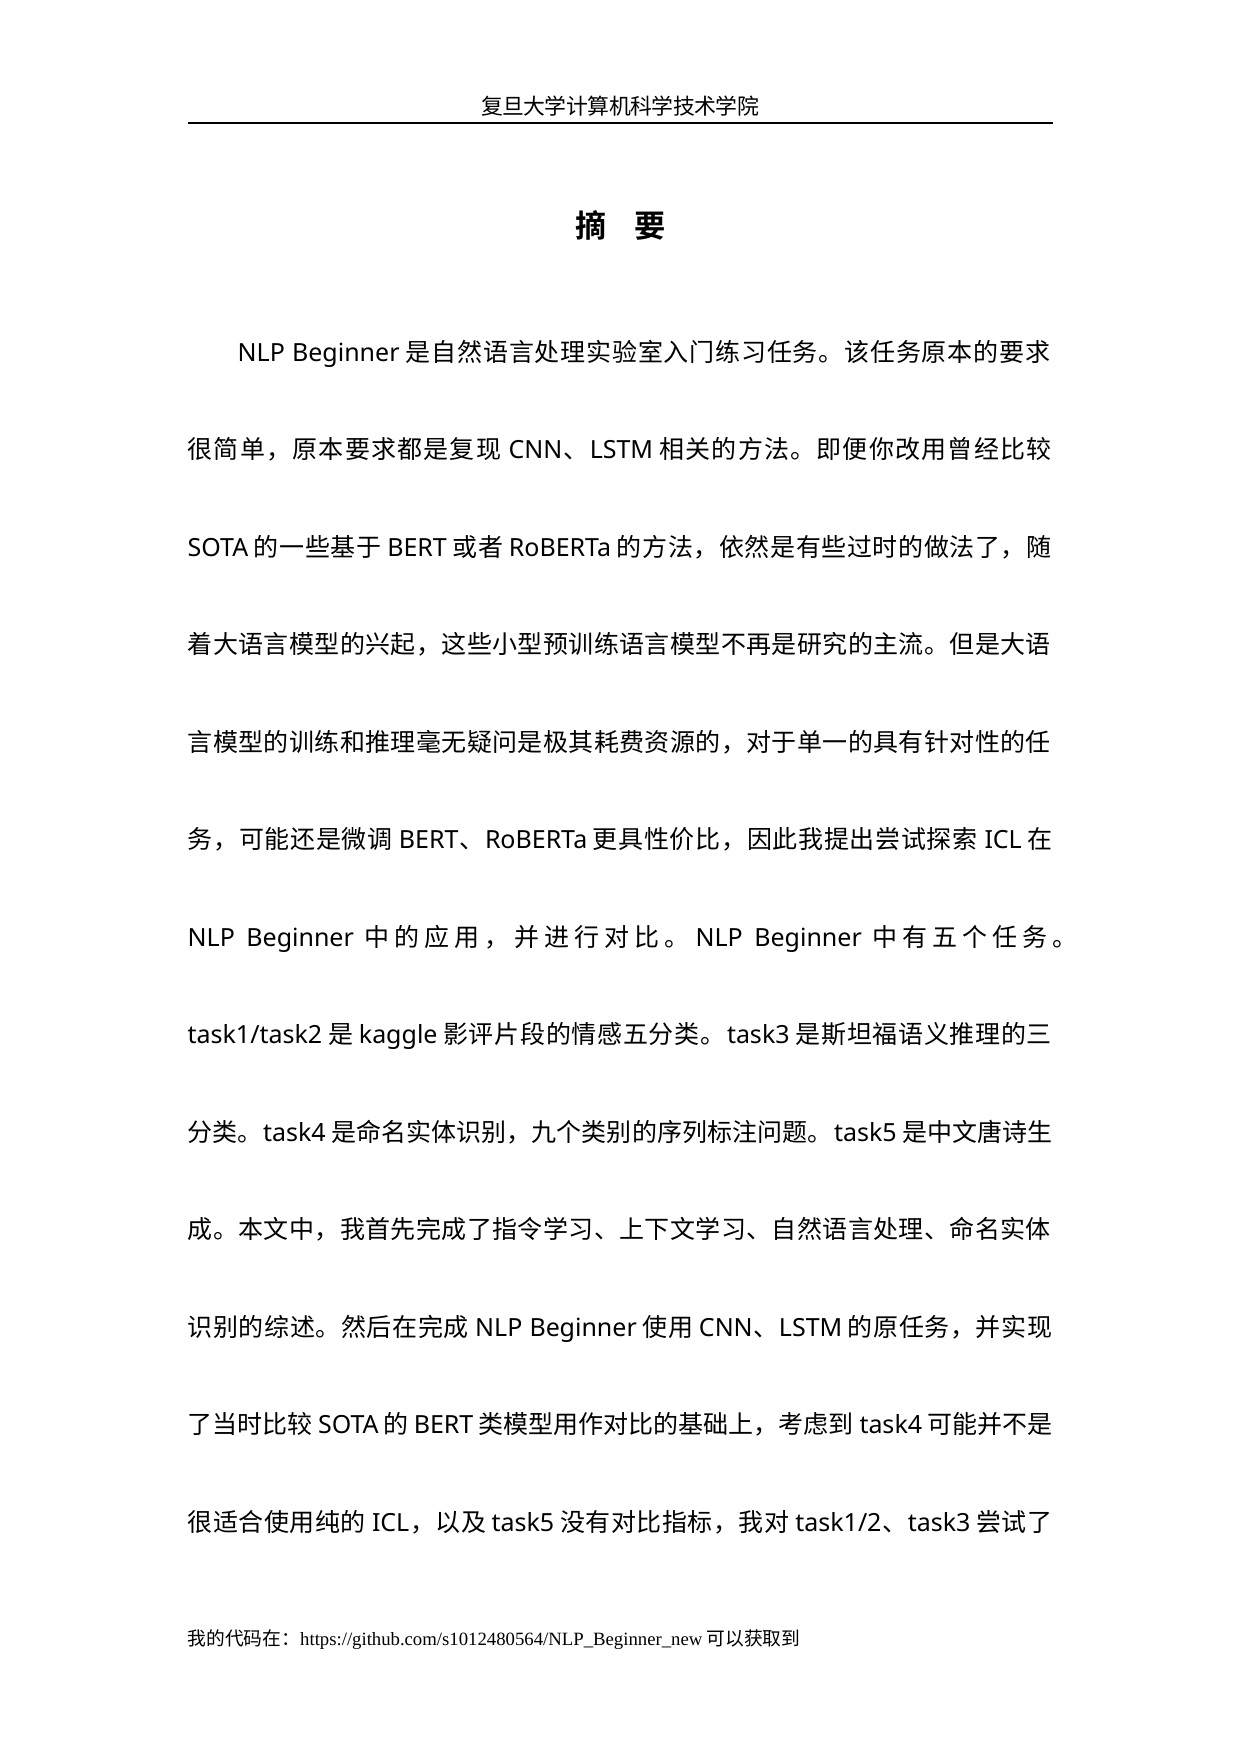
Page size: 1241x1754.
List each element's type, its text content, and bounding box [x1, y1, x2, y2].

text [187, 318, 1053, 1553]
text 摘 要 [187, 191, 1053, 256]
